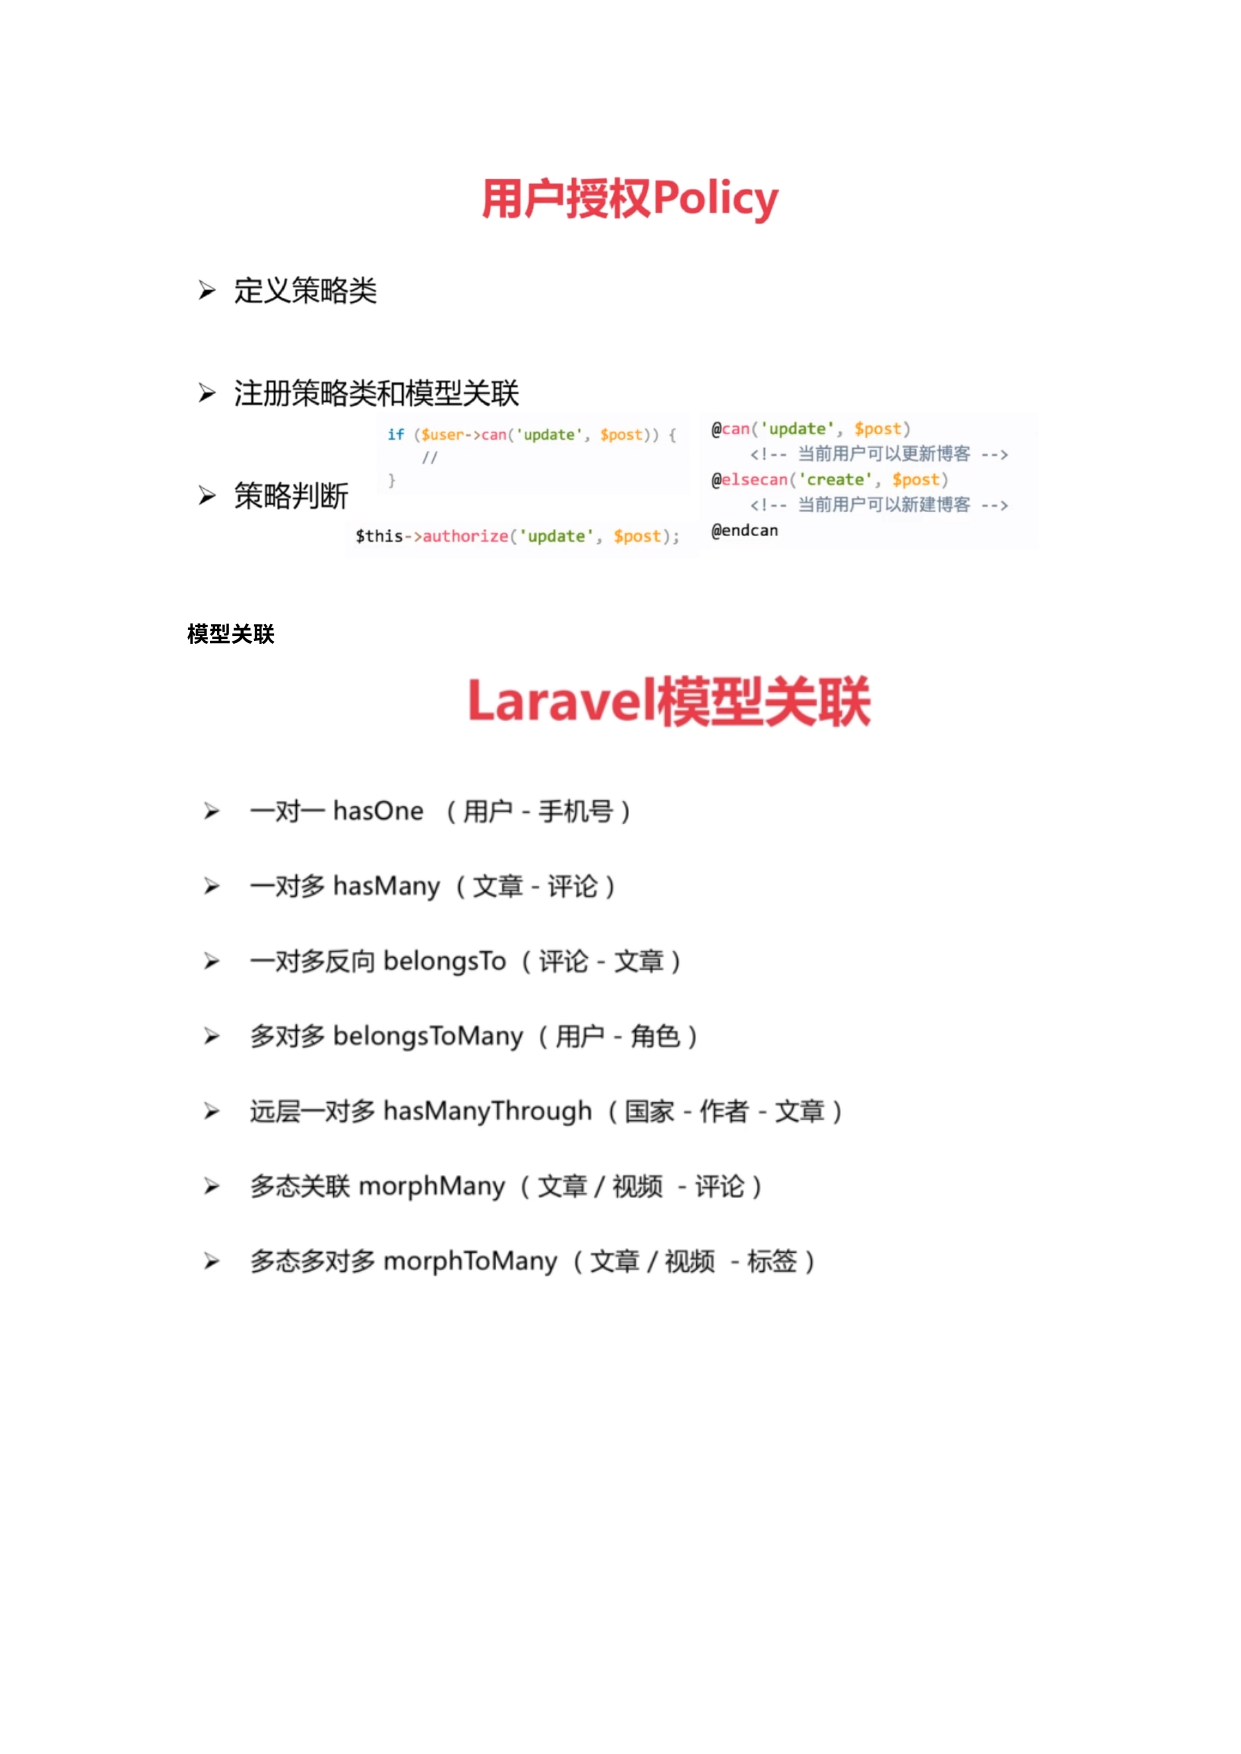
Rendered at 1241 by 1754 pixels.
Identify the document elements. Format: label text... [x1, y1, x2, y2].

picture [187, 649, 1053, 1295]
text 模型关联 [187, 617, 1053, 649]
picture [187, 162, 1053, 587]
